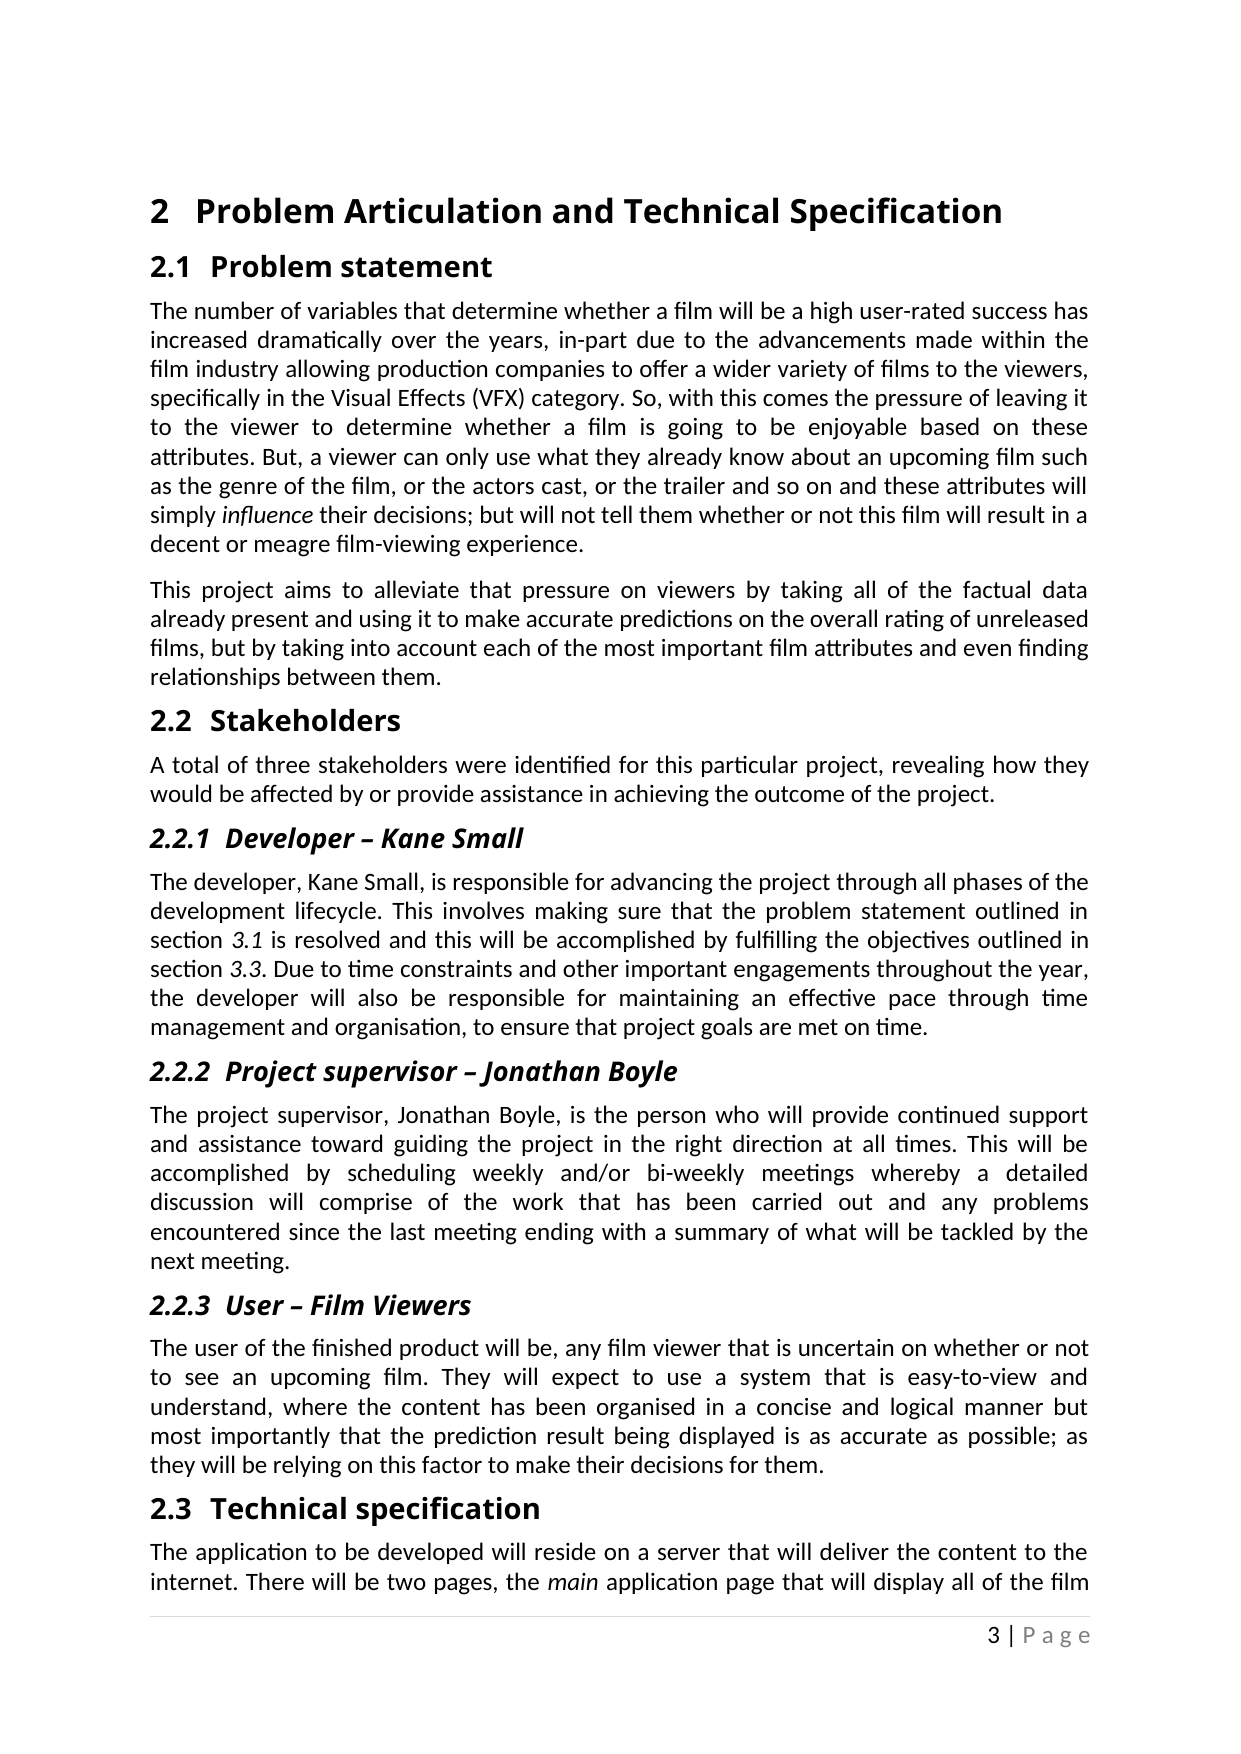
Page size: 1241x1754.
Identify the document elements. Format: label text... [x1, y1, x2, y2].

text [150, 1537, 1090, 1596]
subtitle Project supervisor – Jonathan Boyle [150, 1058, 1090, 1087]
subtitle Technical specification [150, 1496, 1090, 1525]
text The number of variables that determine whether a film will be a high user-rated success has increased dramatically over the years, in-part due to the advancements made within the film industry allowing production companies to offer a wider variety of films to the viewers, specifically in the Visual Effects (VFX) category. So, with this comes the pressure of leaving it to the viewer to determine whether a film is going to be enjoyable based on these attributes. But, a viewer can only use what they already know about an upcoming film such as the genre of the film, or the actors cast, or the trailer and so on and these attributes will simply influence their decisions; but will not tell them whether or not this film will result in a decent or meagre film-viewing experience. [150, 296, 1090, 558]
text The user of the finished product will be, any film viewer that is uncertain on whether or not to see an upcoming film. They will expect to use a system that is easy-to-view and understand, where the content has been organised in a concise and logical manner but most importantly that the prediction result being displayed is as accurate as possible; as they will be relying on this factor to make their decisions for them. [150, 1333, 1090, 1479]
subtitle Problem Articulation and Technical Specification [150, 200, 1090, 229]
text This project aims to alleviate that pressure on viewers by taking all of the factual data already present and using it to make accurate predictions on the overall rating of unreleased films, but by taking into account each of the most important film attributes and even finding relationships between them. [150, 575, 1090, 692]
subtitle Problem statement [150, 254, 1090, 283]
text A total of three stakeholders were identified for this particular project, revealing how they would be affected by or provide assistance in achieving the outcome of the project. [150, 750, 1090, 808]
subtitle User – Film Viewers [150, 1292, 1090, 1321]
subtitle Stakeholders [150, 708, 1090, 737]
text The project supervisor, Jonathan Boyle, is the person who will provide continued support and assistance toward guiding the project in the right direction at all times. This will be accomplished by scheduling weekly and/or bi-weekly meetings whereby a detailed discussion will comprise of the work that has been carried out and any problems encountered since the last meeting ending with a summary of what will be tackled by the next meeting. [150, 1100, 1090, 1275]
text The developer, Kane Small, is responsible for advancing the project through all phases of the development lifecycle. This involves making sure that the problem statement outlined in section 3.1 is resolved and this will be accomplished by fulfilling the objectives outlined in section 3.3. Due to time constraints and other important engagements throughout the year, the developer will also be responsible for maintaining an effective pace through time management and organisation, to ensure that project goals are met on time. [150, 867, 1090, 1042]
subtitle Developer – Kane Small [150, 825, 1090, 854]
